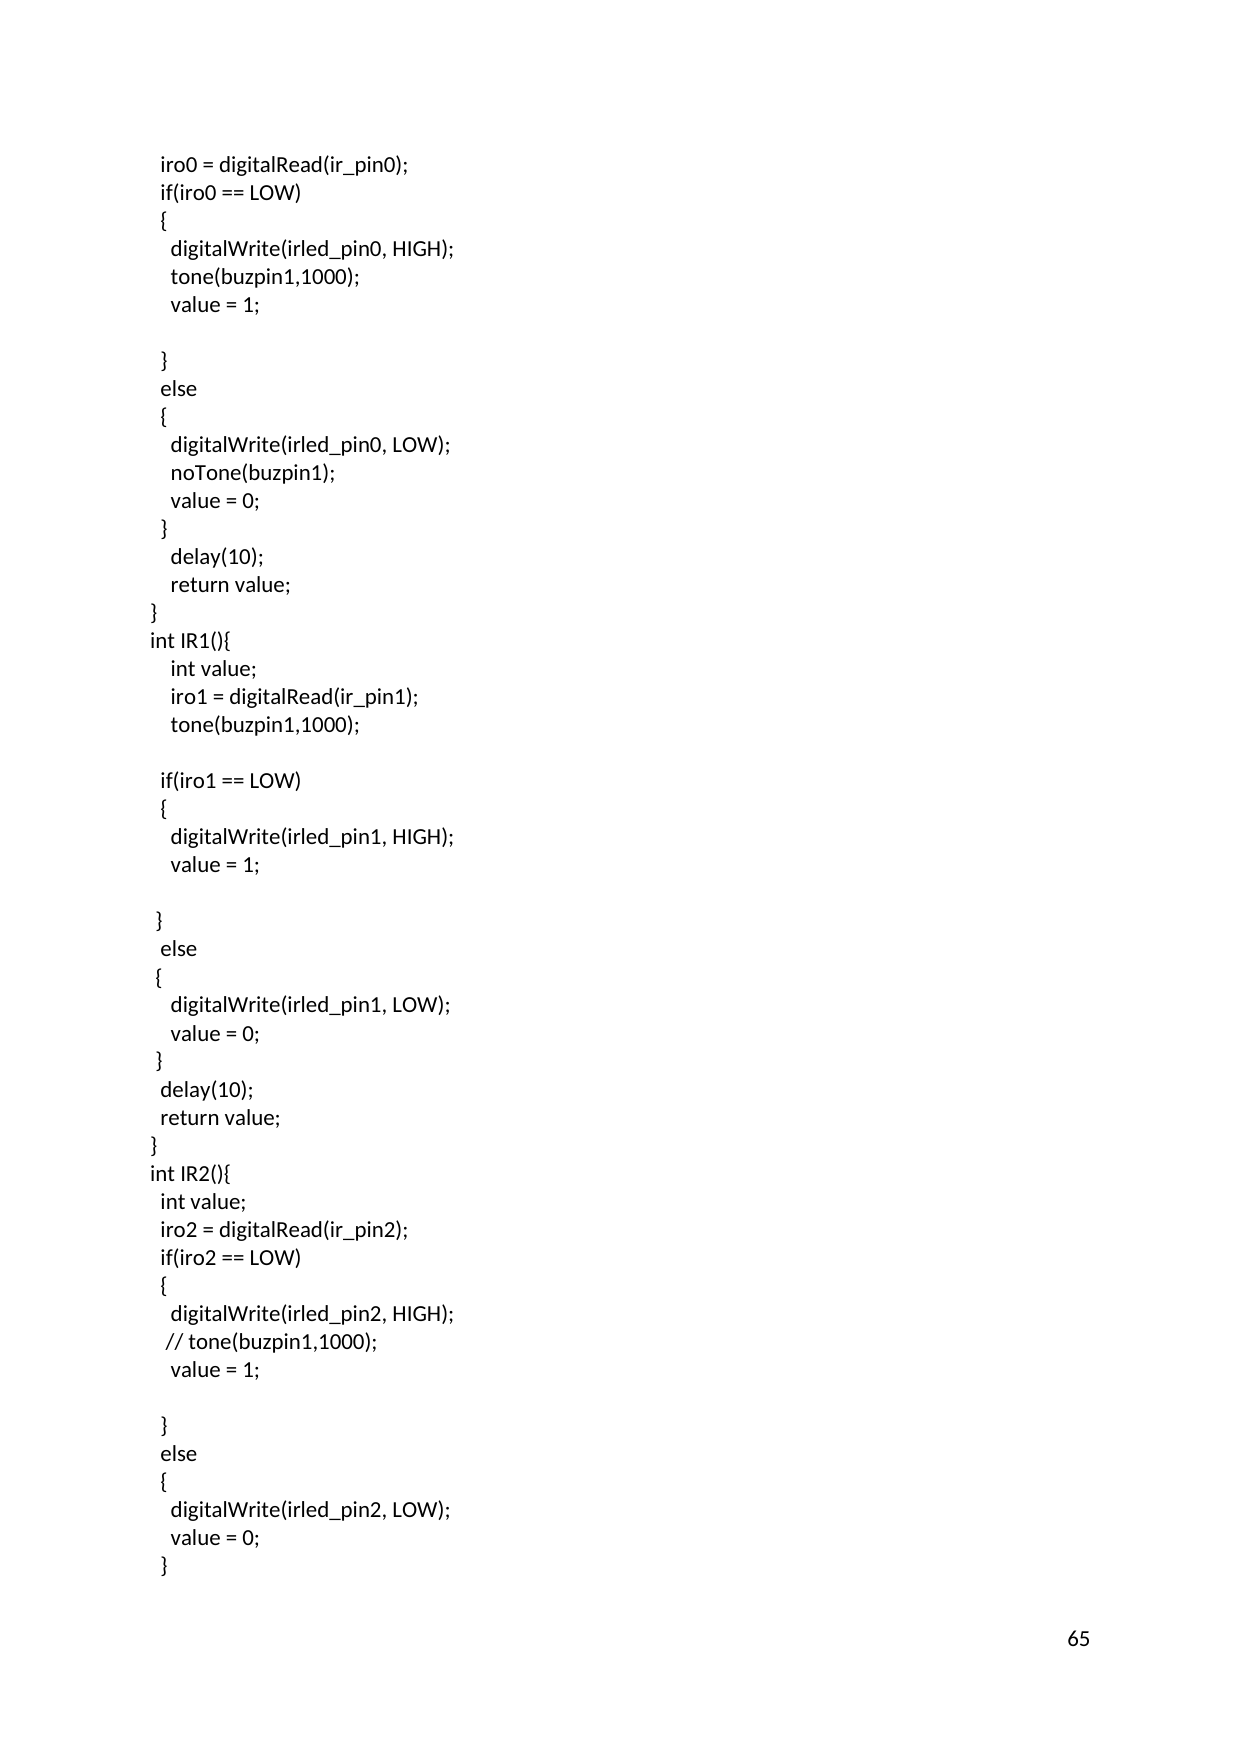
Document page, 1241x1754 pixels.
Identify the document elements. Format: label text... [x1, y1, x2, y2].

text iro0 = digitalRead(ir_pin0); [150, 150, 1090, 178]
text { [150, 1271, 1090, 1299]
text } [150, 1411, 1090, 1439]
text delay(10); [150, 1075, 1090, 1103]
text else [150, 374, 1090, 402]
text } [150, 346, 1090, 374]
text digitalWrite(irled_pin0, HIGH); [150, 234, 1090, 262]
text tone(buzpin1,1000); [150, 262, 1090, 290]
text iro1 = digitalRead(ir_pin1); [150, 682, 1090, 710]
text { [150, 794, 1090, 822]
text digitalWrite(irled_pin2, HIGH); [150, 1299, 1090, 1327]
text } [150, 1131, 1090, 1159]
text } [150, 1047, 1090, 1075]
text // tone(buzpin1,1000); [150, 1327, 1090, 1355]
text { [150, 206, 1090, 234]
text value = 0; [150, 486, 1090, 514]
text delay(10); [150, 542, 1090, 570]
text digitalWrite(irled_pin0, LOW); [150, 430, 1090, 458]
text int IR1(){ [150, 626, 1090, 654]
text int value; [150, 654, 1090, 682]
text else [150, 934, 1090, 963]
text return value; [150, 1103, 1090, 1131]
text if(iro1 == LOW) [150, 766, 1090, 794]
text value = 0; [150, 1523, 1090, 1551]
text int IR2(){ [150, 1159, 1090, 1187]
text } [150, 907, 1090, 934]
text } [150, 598, 1090, 626]
text digitalWrite(irled_pin1, HIGH); [150, 822, 1090, 851]
text { [150, 1467, 1090, 1495]
text tone(buzpin1,1000); [150, 710, 1090, 738]
text { [150, 963, 1090, 991]
text iro2 = digitalRead(ir_pin2); [150, 1215, 1090, 1243]
text return value; [150, 570, 1090, 598]
text digitalWrite(irled_pin1, LOW); [150, 991, 1090, 1019]
text value = 1; [150, 1355, 1090, 1383]
text if(iro2 == LOW) [150, 1243, 1090, 1271]
text value = 1; [150, 290, 1090, 318]
text else [150, 1439, 1090, 1467]
text int value; [150, 1187, 1090, 1215]
text } [150, 514, 1090, 542]
text { [150, 402, 1090, 430]
text value = 1; [150, 851, 1090, 878]
text } [150, 1551, 1090, 1579]
text value = 0; [150, 1019, 1090, 1047]
text noTone(buzpin1); [150, 458, 1090, 486]
text digitalWrite(irled_pin2, LOW); [150, 1495, 1090, 1523]
text if(iro0 == LOW) [150, 178, 1090, 206]
